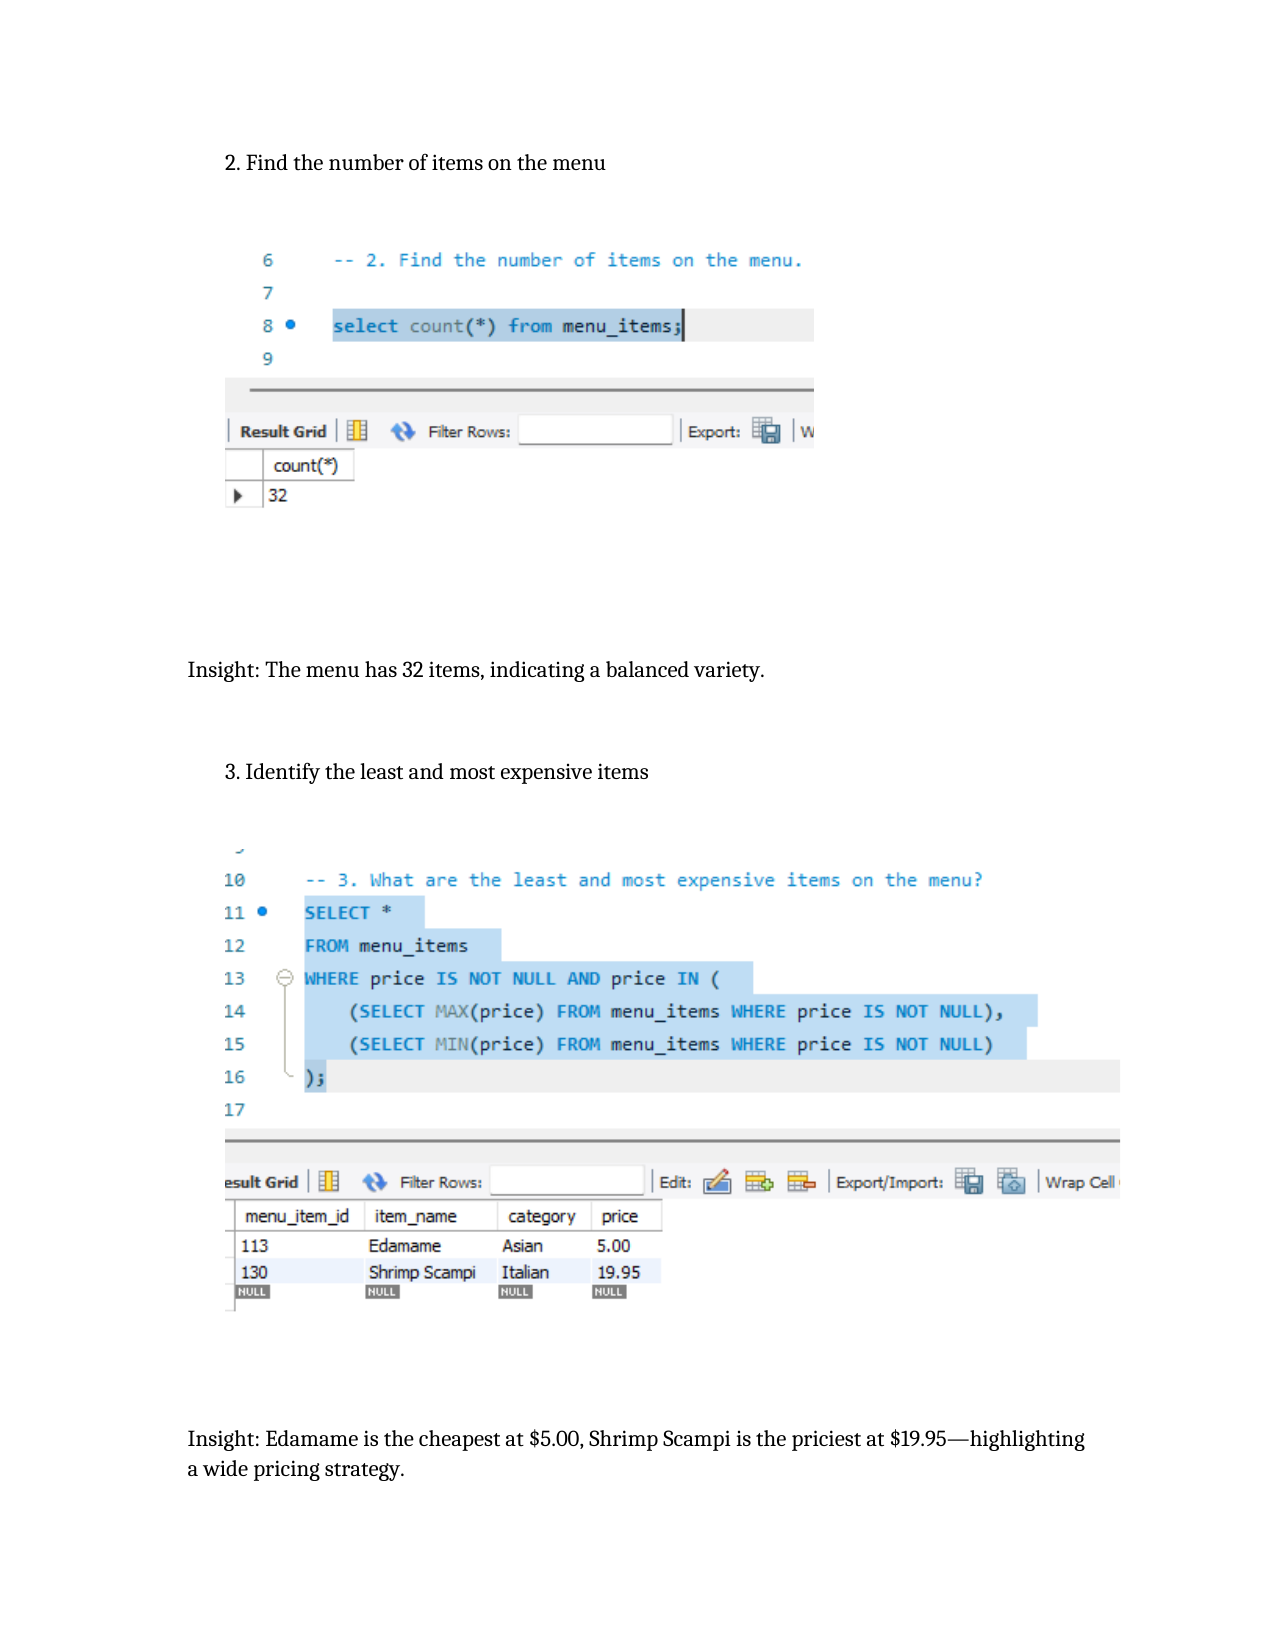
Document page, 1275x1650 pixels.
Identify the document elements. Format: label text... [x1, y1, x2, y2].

text Insight: The menu has 32 items, indicating a balanced variety. [187, 656, 1087, 683]
text Insight: Edamame is the cheapest at $5.00, Shrimp Scampi is the priciest at $19.95—highlighting a wide pricing strategy. [187, 1426, 1087, 1482]
list 2. Find the number of items on the menu [225, 150, 1087, 176]
list 3. Identify the least and most expensive items [225, 758, 1087, 785]
picture [225, 849, 1121, 1371]
picture [225, 240, 814, 530]
